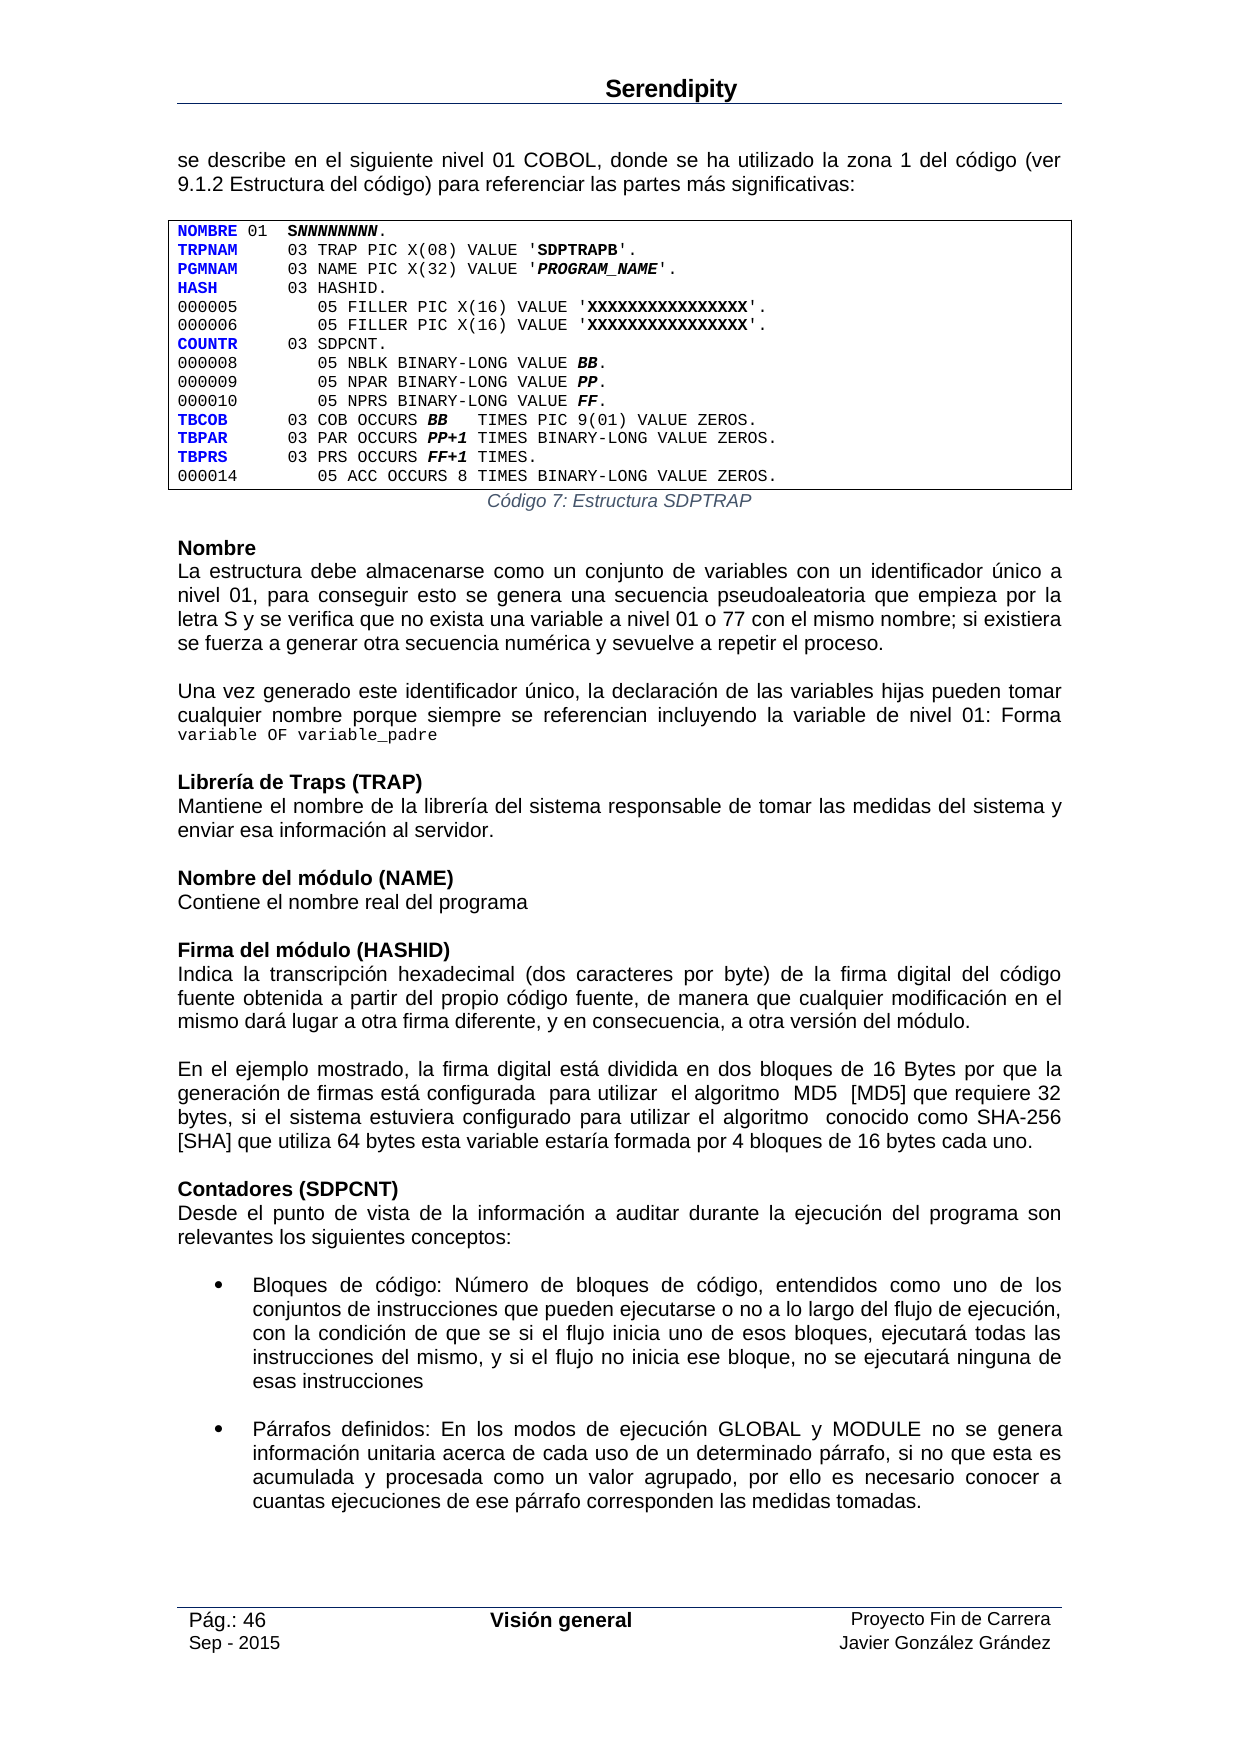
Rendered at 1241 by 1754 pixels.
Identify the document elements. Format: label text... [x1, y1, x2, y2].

text Código : Estructura SDPTRAP [177, 490, 1063, 511]
text 000005 05 FILLER PIC X(16) VALUE 'XXXXXXXXXXXXXXXX'. [177, 298, 1063, 317]
text Indica la transcripción hexadecimal (dos caracteres por byte) de la firma digital del código fuente obtenida a partir del propio código fuente, de manera que cualquier modificación en el mismo dará lugar a otra firma diferente, y en consecuencia, a otra versión del módulo. [177, 961, 1063, 1033]
text En el ejemplo mostrado, la firma digital está dividida en dos bloques de 16 Bytes por que la generación de firmas está configurada para utilizar el algoritmo MD5 [MD5] que requiere 32 bytes, si el sistema estuviera configurado para utilizar el algoritmo conocido como SHA-256 [SHA] que utiliza 64 bytes esta variable estaría formada por 4 bloques de 16 bytes cada uno. [177, 1057, 1063, 1153]
text La estructura debe almacenarse como un conjunto de variables con un identificador único a nivel 01, para conseguir esto se genera una secuencia pseudoaleatoria que empieza por la letra S y se verifica que no exista una variable a nivel 01 o 77 con el mismo nombre; si existiera se fuerza a generar otra secuencia numérica y sevuelve a repetir el proceso. [177, 559, 1063, 655]
text TBPAR 03 PAR OCCURS PP+1 TIMES BINARY-LONG VALUE ZEROS. [177, 430, 1063, 449]
text 000009 05 NPAR BINARY-LONG VALUE PP. [177, 373, 1063, 392]
list Párrafos definidos: En los modos de ejecución GLOBAL y MODULE no se genera información unitaria acerca de cada uso de un determinado párrafo, si no que esta es acumulada y procesada como un valor agrupado, por ello es necesario conocer a cuantas ejecuciones de ese párrafo corresponden las medidas tomadas. [215, 1417, 1063, 1513]
list Bloques de código: Número de bloques de código, entendidos como uno de los conjuntos de instrucciones que pueden ejecutarse o no a lo largo del flujo de ejecución, con la condición de que se si el flujo inicia uno de esos bloques, ejecutará todas las instrucciones del mismo, y si el flujo no inicia ese bloque, no se ejecutará ninguna de esas instrucciones [215, 1273, 1063, 1393]
text TRPNAM 03 TRAP PIC X(08) VALUE 'SDPTRAPB'. [177, 242, 1063, 260]
text 000014 05 ACC OCCURS 8 TIMES BINARY-LONG VALUE ZEROS. [169, 465, 1071, 489]
text PGMNAM 03 NAME PIC X(32) VALUE 'PROGRAM_NAME'. [177, 260, 1063, 279]
text Nombre [177, 535, 1063, 559]
text NOMBRE 01 SNNNNNNNN. [169, 221, 1071, 242]
text Mantiene el nombre de la librería del sistema responsable de tomar las medidas del sistema y enviar esa información al servidor. [177, 794, 1063, 842]
text Firma del módulo (HASHID) [177, 937, 1063, 961]
text 000006 05 FILLER PIC X(16) VALUE 'XXXXXXXXXXXXXXXX'. [177, 317, 1063, 336]
text TBCOB 03 COB OCCURS BB TIMES PIC 9(01) VALUE ZEROS. [177, 411, 1063, 430]
text Desde el punto de vista de la información a auditar durante la ejecución del programa son relevantes los siguientes conceptos: [177, 1201, 1063, 1249]
text HASH 03 HASHID. [177, 279, 1063, 298]
text Contiene el nombre real del programa [177, 889, 1063, 913]
text 000008 05 NBLK BINARY-LONG VALUE BB. [177, 355, 1063, 373]
text TBPRS 03 PRS OCCURS FF+1 TIMES. [177, 449, 1063, 465]
text 000010 05 NPRS BINARY-LONG VALUE FF. [177, 392, 1063, 411]
text Contadores (SDPCNT) [177, 1177, 1063, 1201]
text COUNTR 03 SDPCNT. [177, 336, 1063, 355]
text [177, 148, 1063, 196]
text Librería de Traps (TRAP) [177, 770, 1063, 794]
text Una vez generado este identificador único, la declaración de las variables hijas pueden tomar cualquier nombre porque siempre se referencian incluyendo la variable de nivel 01: Forma variable OF variable_padre [177, 679, 1063, 746]
text Nombre del módulo (NAME) [177, 866, 1063, 889]
